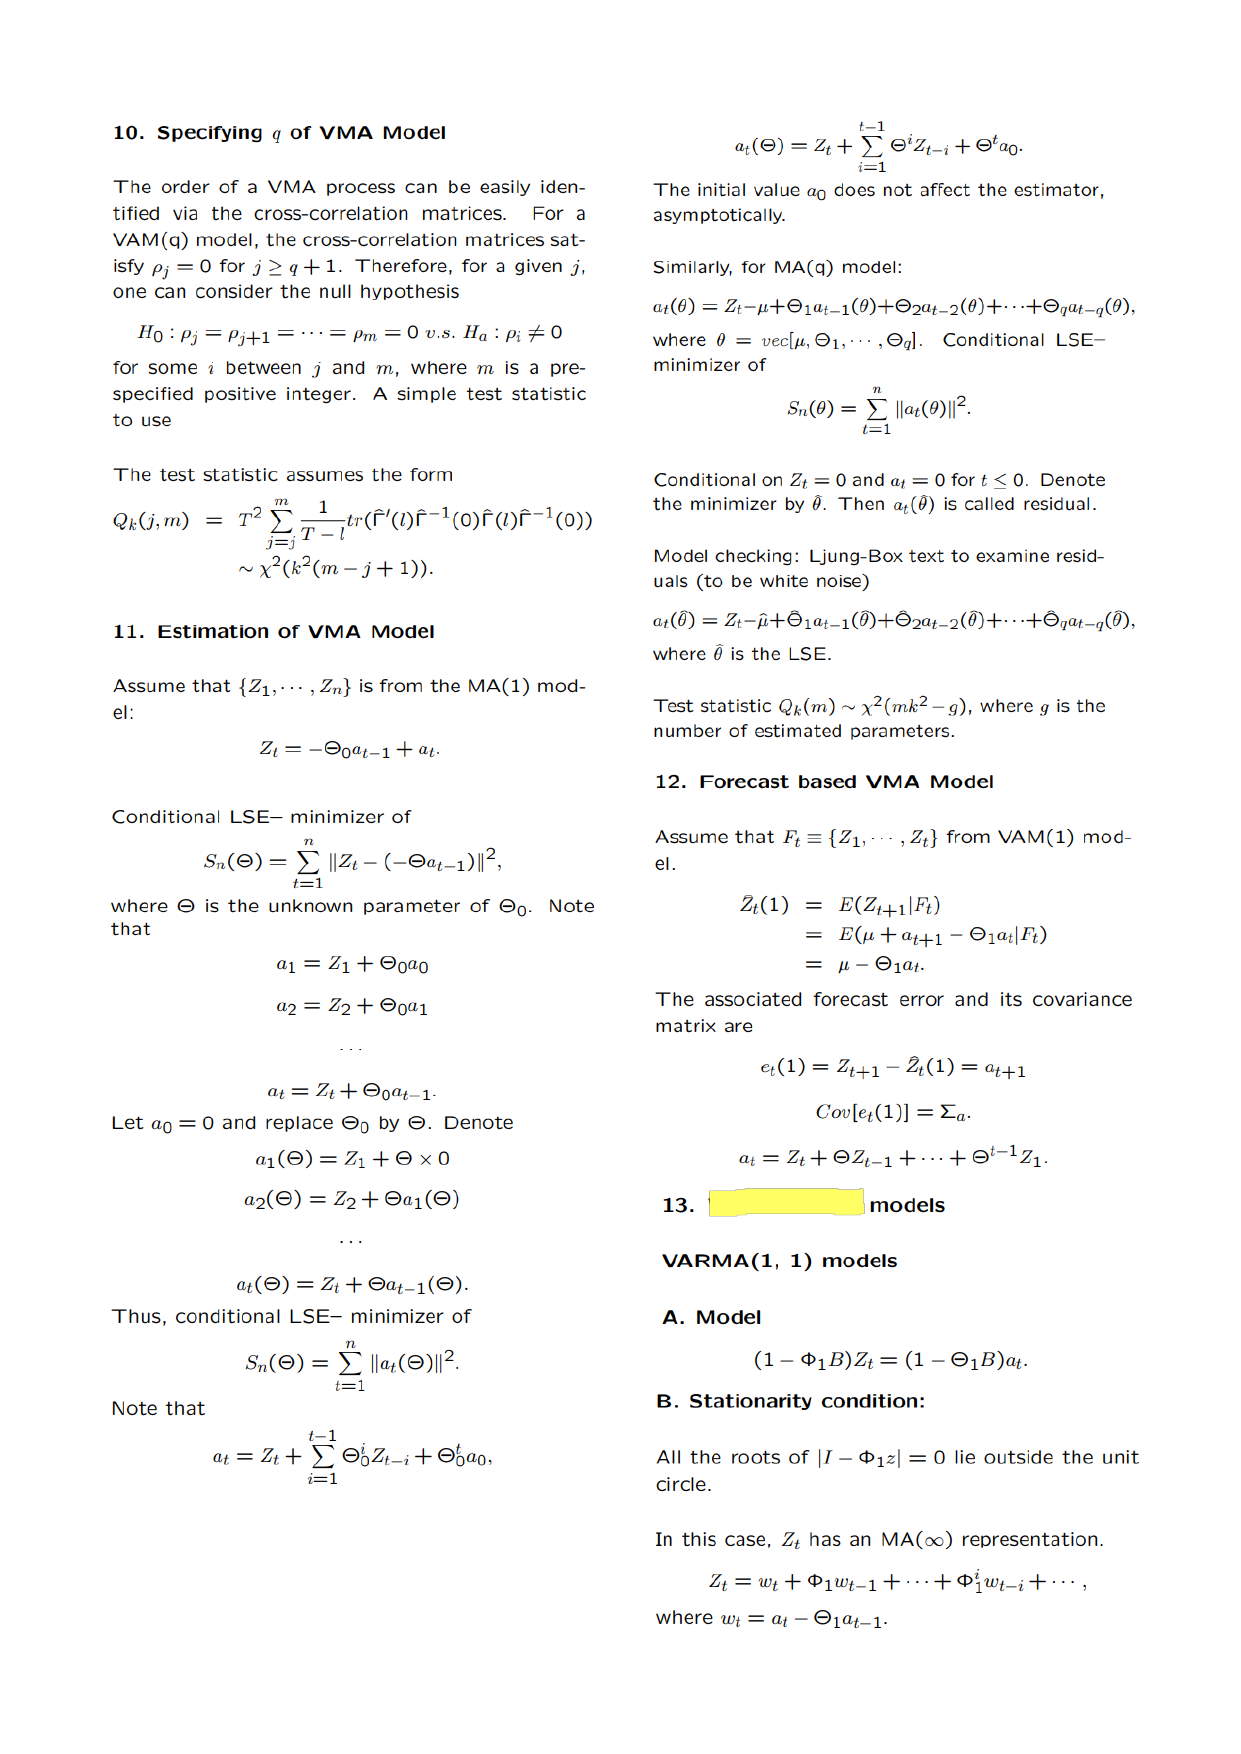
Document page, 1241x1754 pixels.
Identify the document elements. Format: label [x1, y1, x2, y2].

picture [100, 795, 598, 1488]
picture [642, 763, 1140, 1180]
picture [100, 113, 598, 767]
picture [642, 1184, 1149, 1630]
picture [642, 113, 1140, 750]
